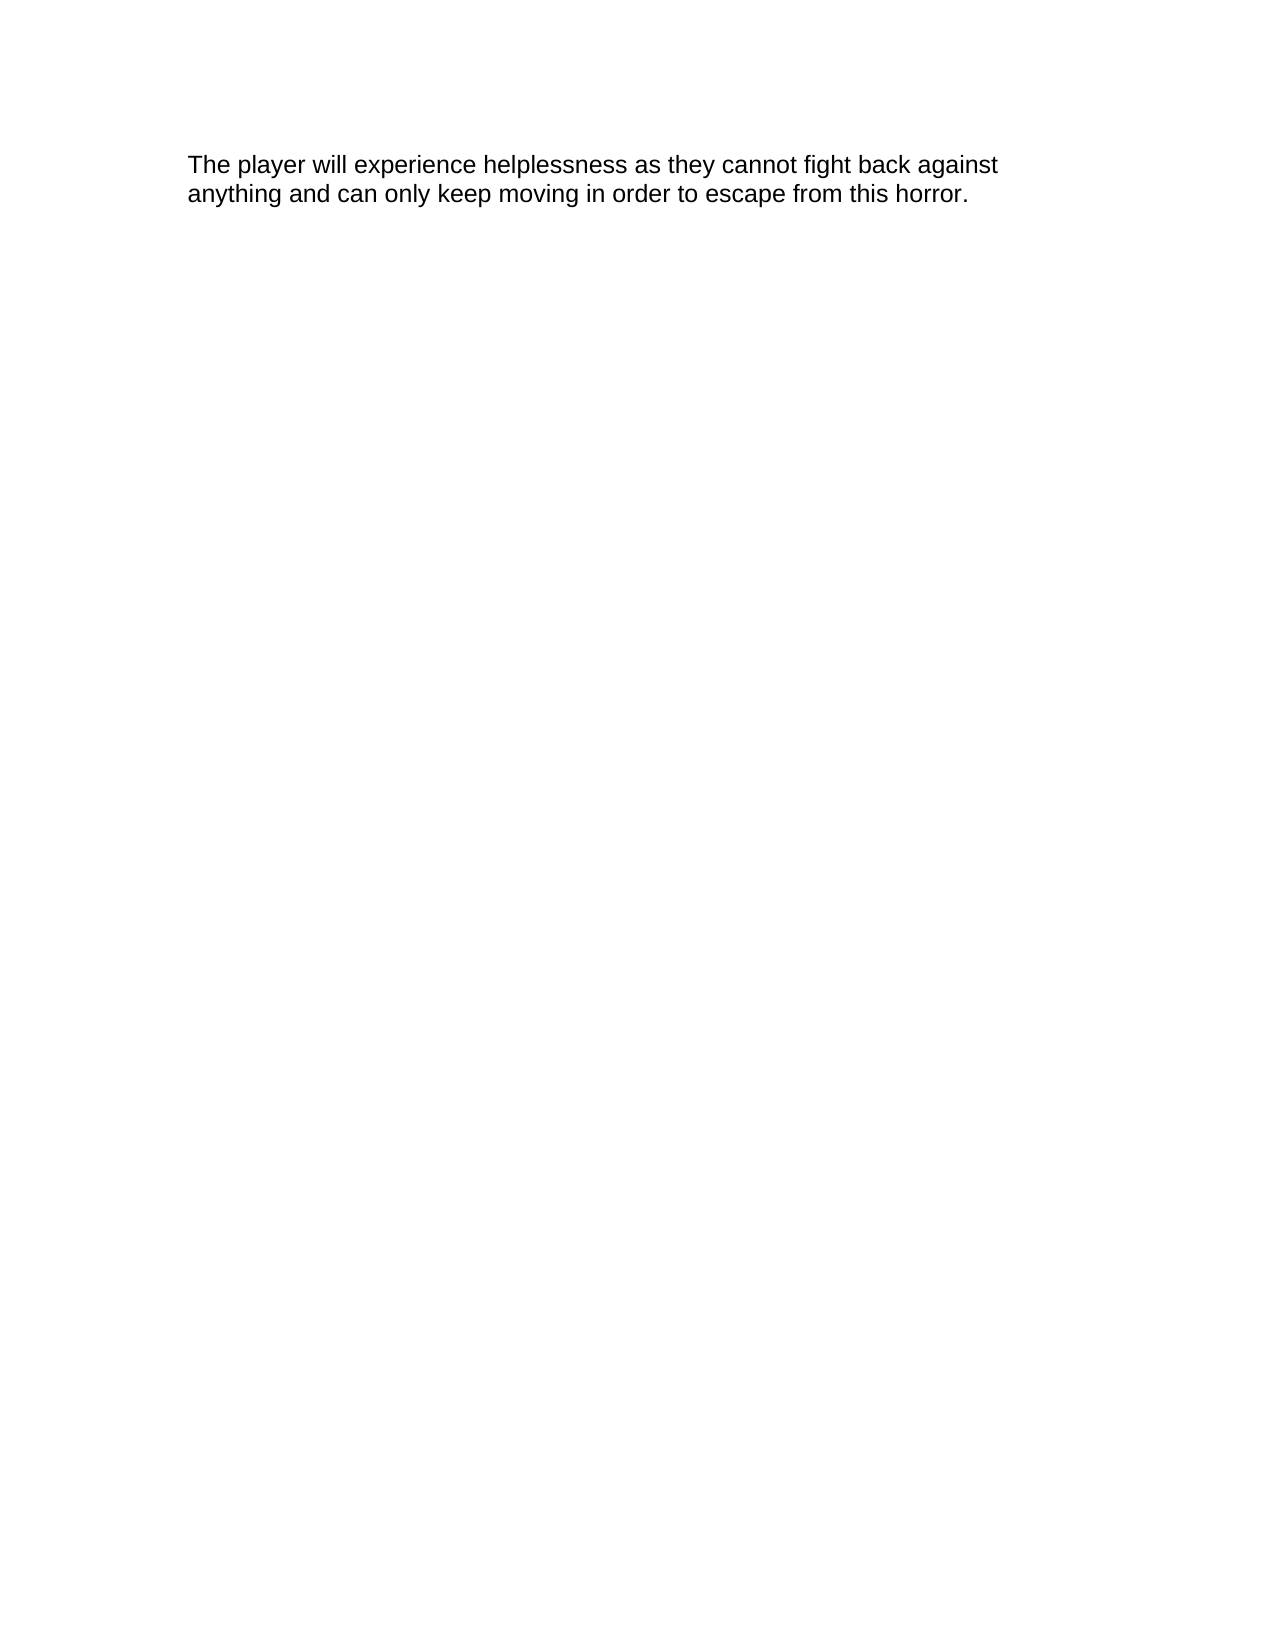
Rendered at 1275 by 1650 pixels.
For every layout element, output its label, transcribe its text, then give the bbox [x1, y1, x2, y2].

text The player will experience helplessness as they cannot fight back against anything and can only keep moving in order to escape from this horror. [187, 150, 1087, 207]
